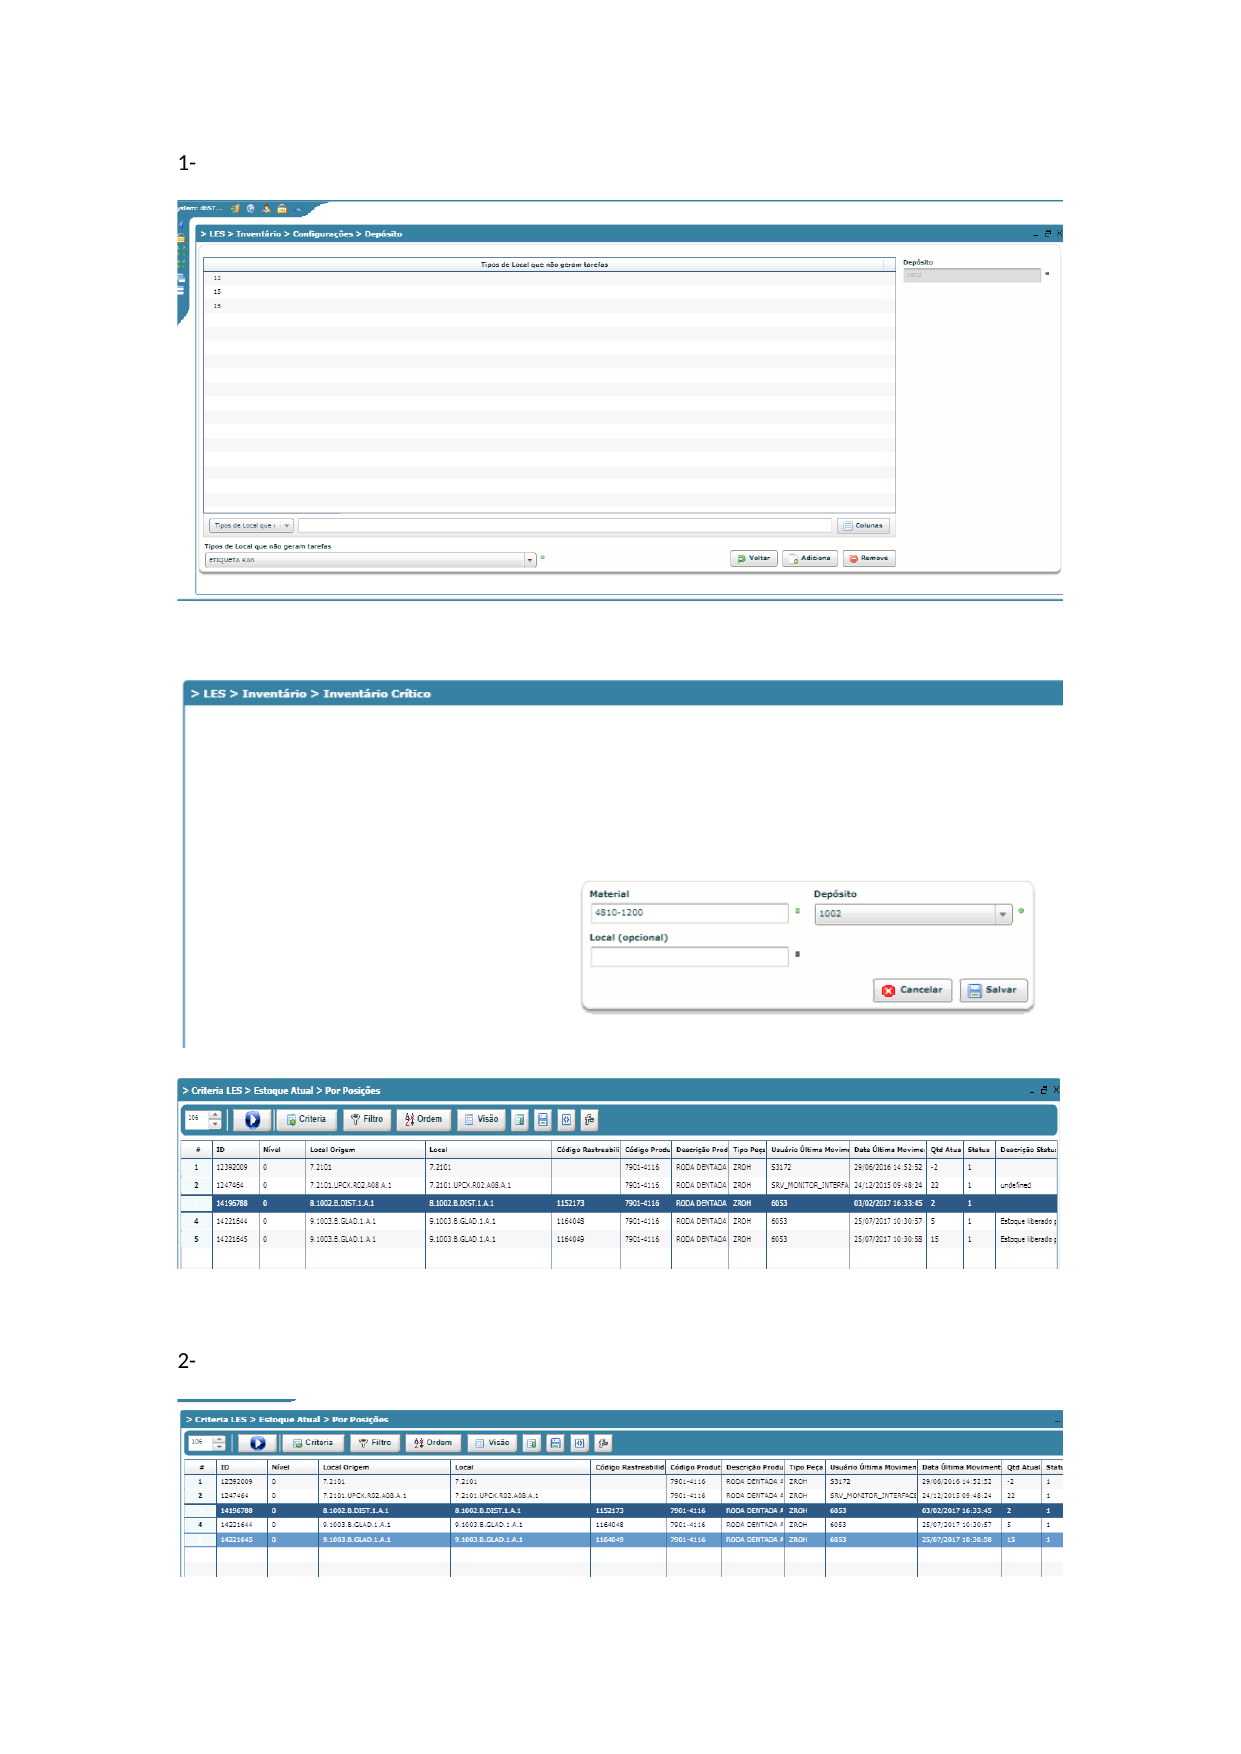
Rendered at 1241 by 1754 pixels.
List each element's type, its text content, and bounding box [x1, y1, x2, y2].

text 1- [177, 148, 1063, 176]
picture [177, 679, 1063, 1048]
text 2- [177, 1347, 1063, 1374]
picture [177, 1399, 1063, 1577]
picture [177, 1072, 1060, 1269]
picture [177, 200, 1063, 601]
